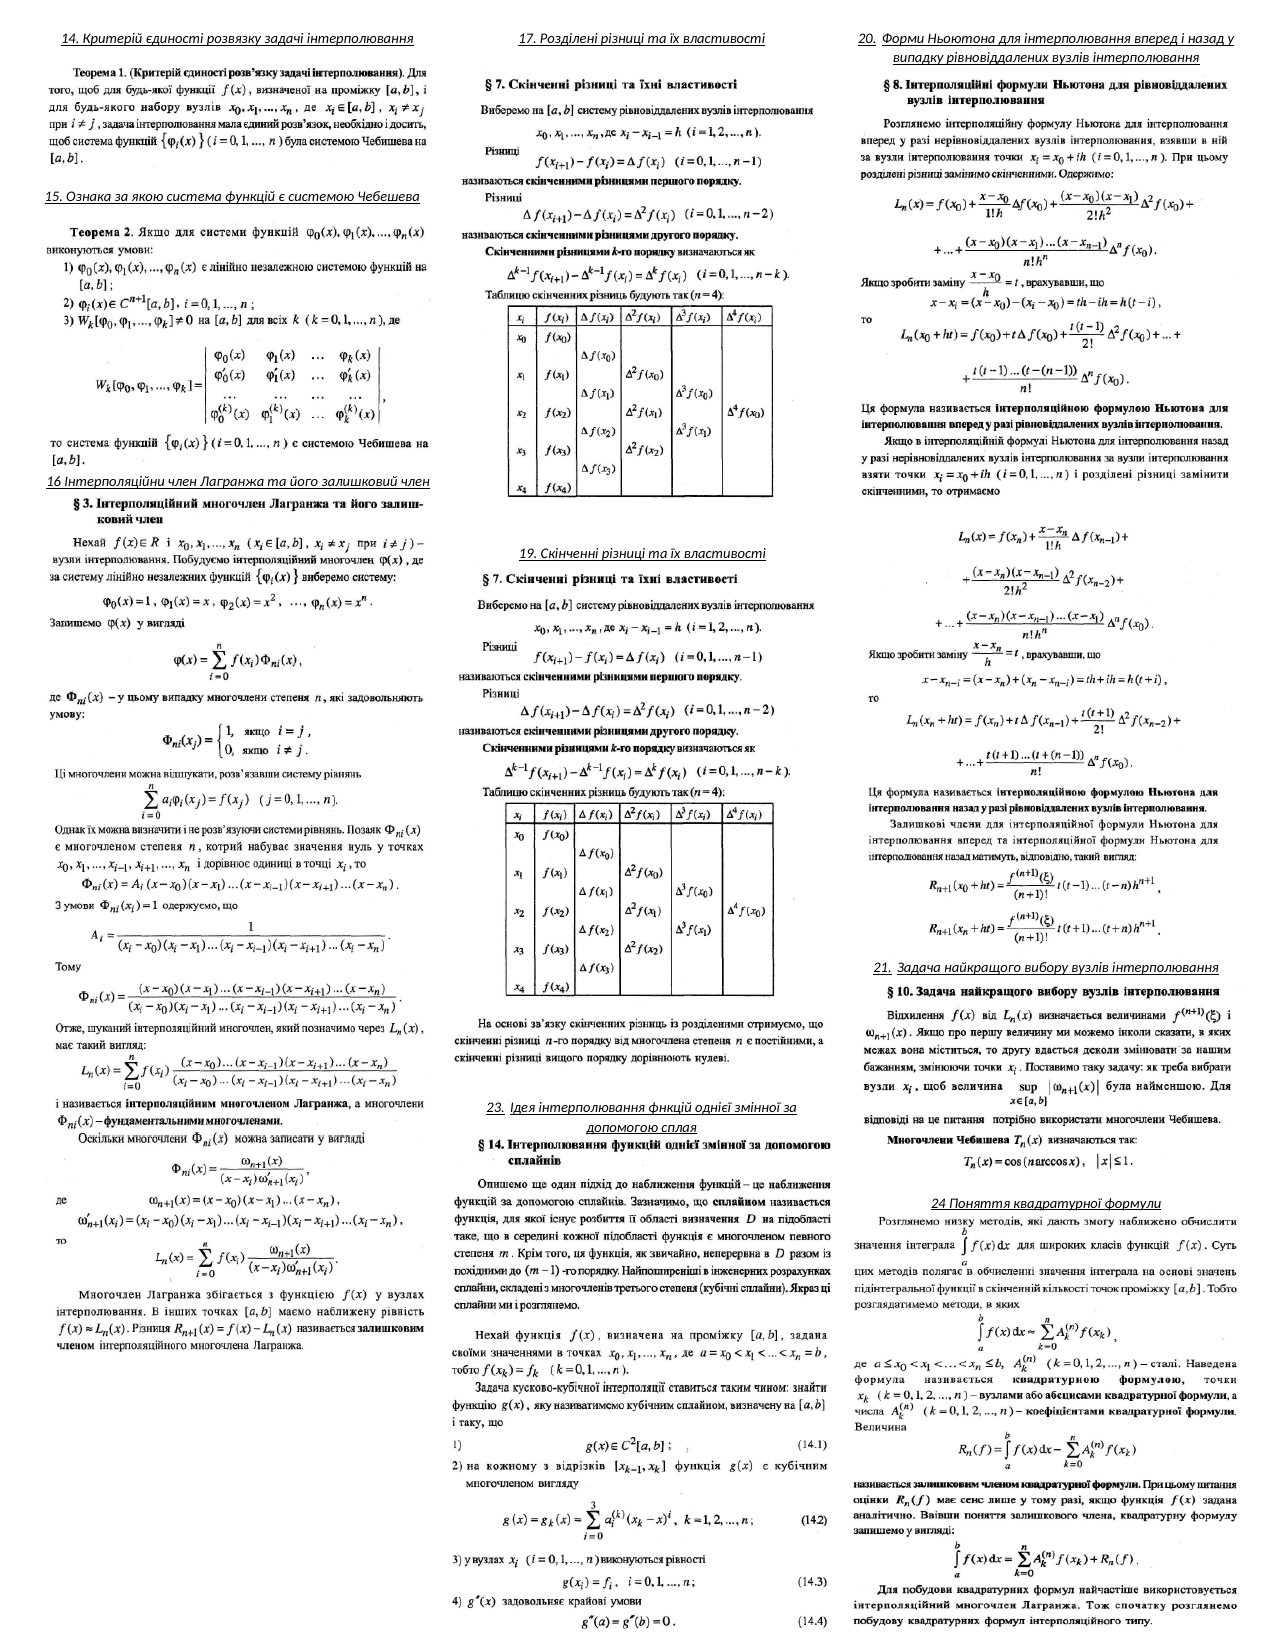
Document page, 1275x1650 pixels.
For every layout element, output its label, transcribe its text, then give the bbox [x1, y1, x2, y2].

picture [448, 1007, 836, 1078]
text 17. Розділені різниці та їх властивості [449, 29, 836, 47]
picture [853, 1213, 1241, 1474]
picture [44, 762, 432, 1356]
text 19. Скінченні різниці та їх властивості [449, 544, 836, 564]
picture [448, 1137, 836, 1319]
picture [44, 492, 432, 760]
picture [448, 67, 836, 504]
picture [44, 333, 432, 471]
picture [853, 509, 1241, 957]
text 23. Ідея інтерполювання фнкцій однієї змінної за допомогою сплая [449, 1099, 836, 1136]
picture [44, 222, 432, 332]
text 24 Поняття квадратурної формули [853, 1194, 1240, 1212]
picture [853, 67, 1241, 508]
text 21. Задача найкращого вибору вузлів інтерполювання [853, 959, 1240, 977]
text 14. Критерій єдиності розвязку задачі інтерполювання [44, 29, 431, 47]
text 20. Форми Ньоютона для інтерполювання вперед і назад у випадку рівновіддалених вузлів інтерполювання [853, 29, 1240, 67]
text 16 Інтерполяційни член Лагранжа та його залишковий член [44, 471, 431, 492]
picture [853, 1476, 1241, 1627]
picture [448, 564, 836, 1006]
picture [448, 1320, 836, 1635]
picture [853, 978, 1241, 1173]
picture [44, 65, 432, 169]
text 15. Ознака за якою система функцій є системою Чебешева [44, 187, 431, 205]
